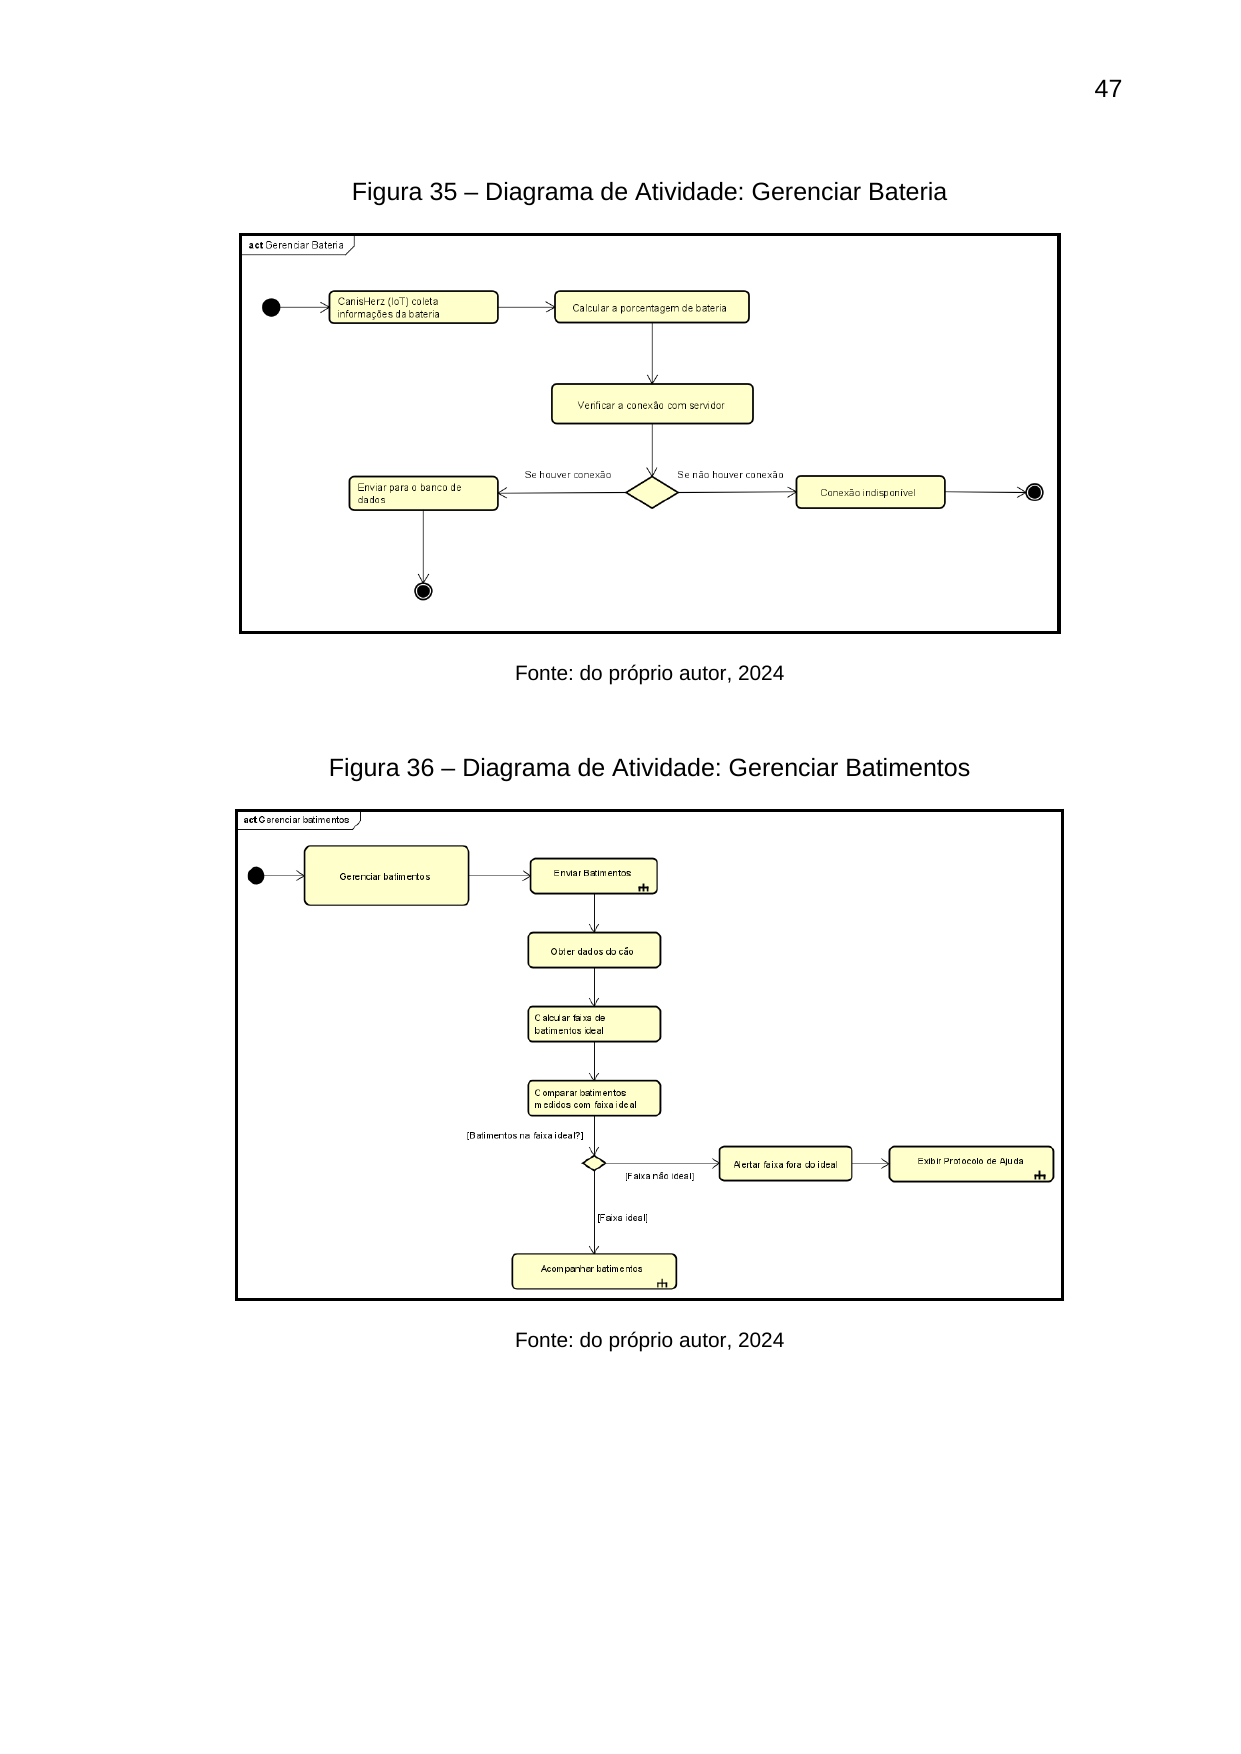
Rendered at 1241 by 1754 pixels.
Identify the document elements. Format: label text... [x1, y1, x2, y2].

text Figura 36 – Diagrama de Atividade: Gerenciar Batimentos [177, 753, 1122, 782]
picture [242, 236, 1057, 631]
text Fonte: do próprio autor, 2024 [177, 1328, 1122, 1352]
text Figura 35 – Diagrama de Atividade: Gerenciar Bateria [177, 177, 1122, 206]
text Fonte: do próprio autor, 2024 [177, 661, 1122, 685]
picture [238, 812, 1061, 1298]
